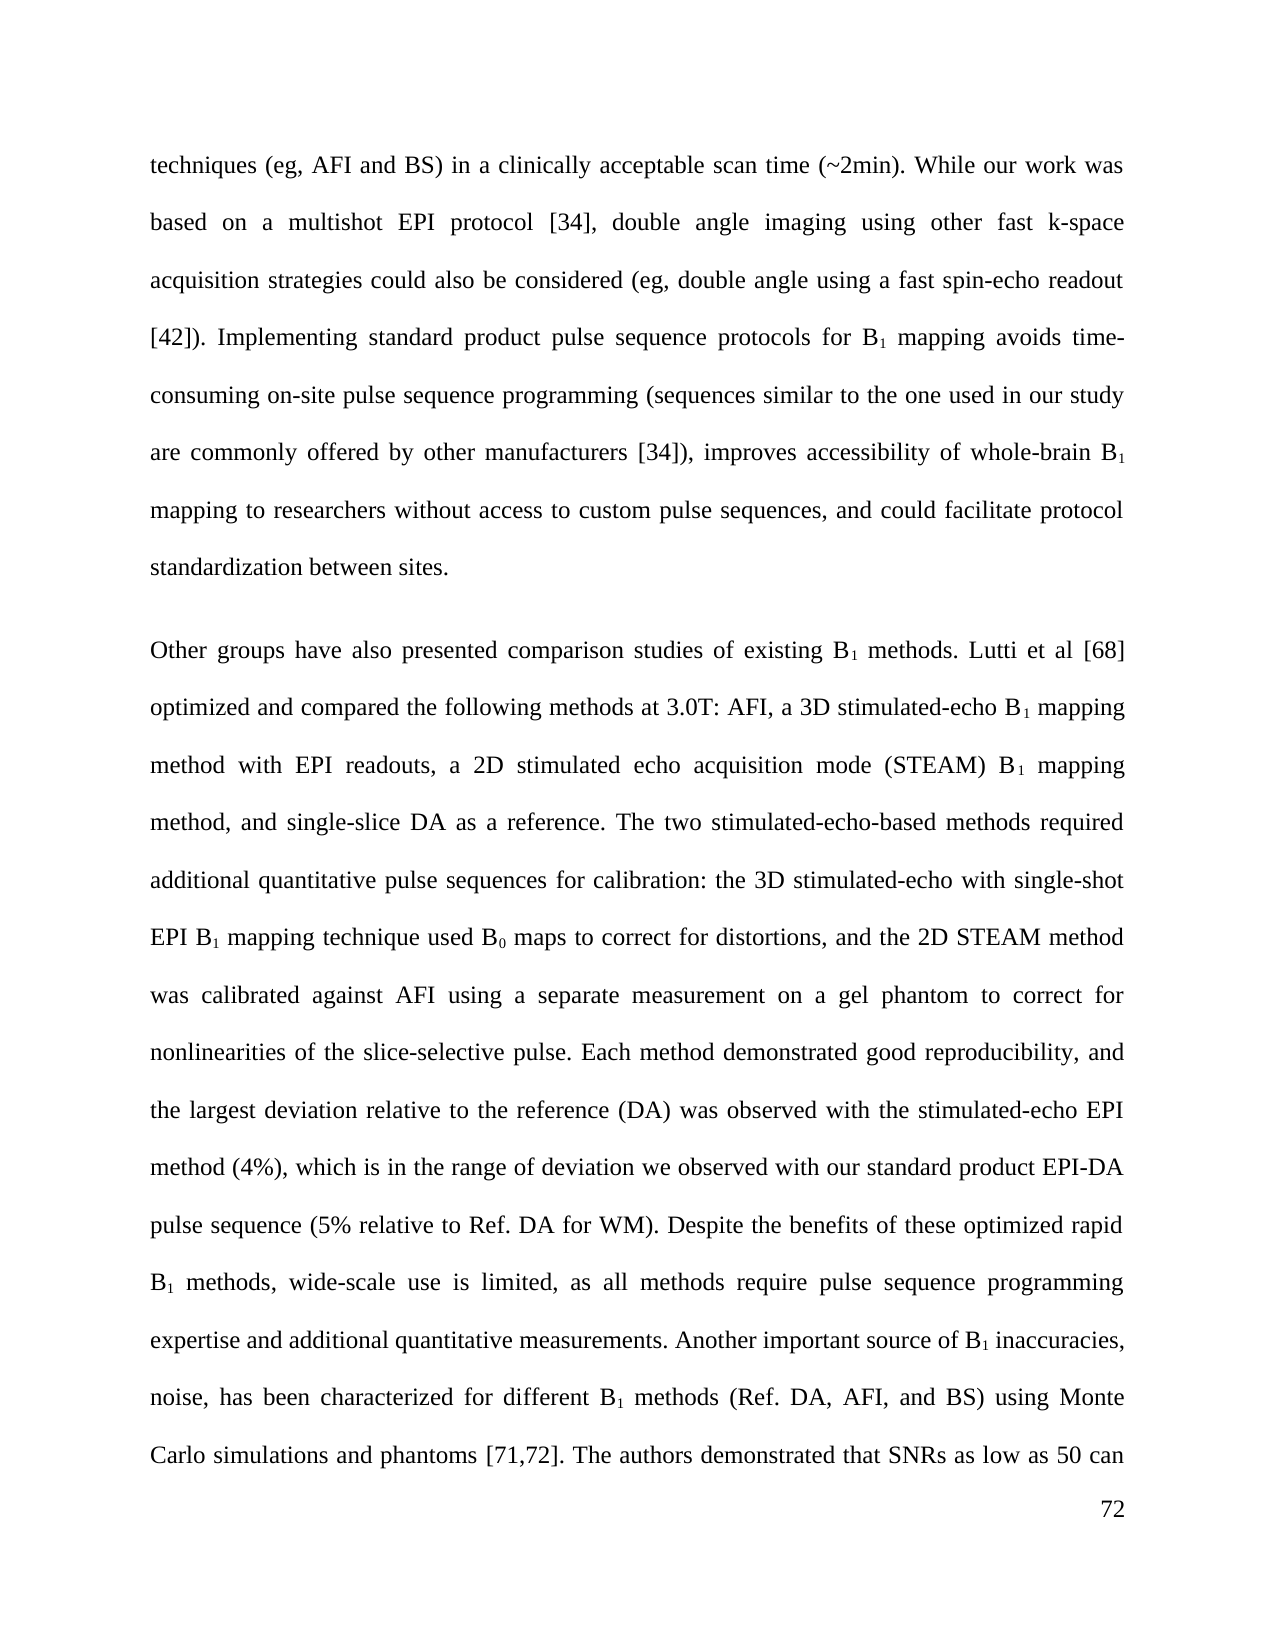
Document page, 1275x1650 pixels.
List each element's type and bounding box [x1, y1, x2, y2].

text [150, 150, 1125, 581]
text [150, 635, 1125, 1469]
